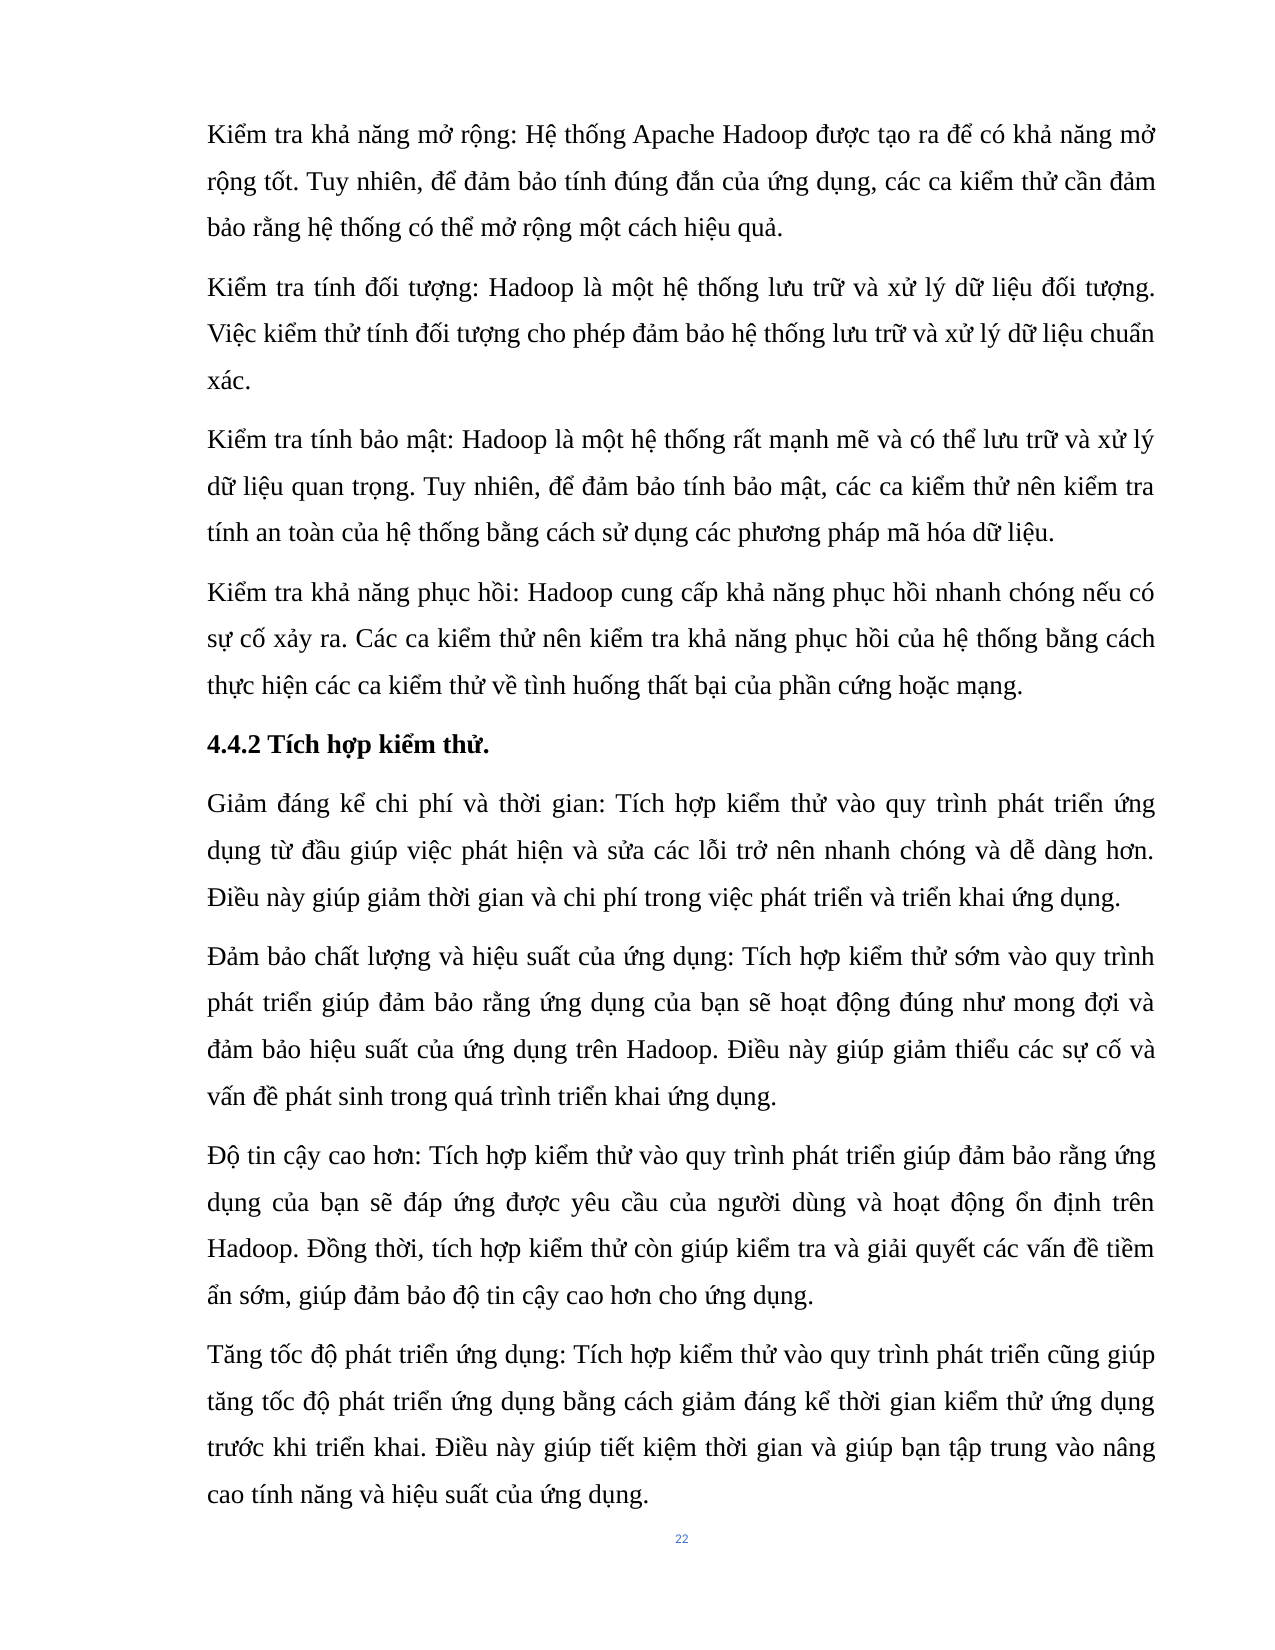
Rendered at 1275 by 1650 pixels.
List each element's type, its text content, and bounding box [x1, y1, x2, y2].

text Đảm bảo chất lượng và hiệu suất của ứng dụng: Tích hợp kiểm thử sớm vào quy trình phát triển giúp đảm bảo rằng ứng dụng của bạn sẽ hoạt động đúng như mong đợi và đảm bảo hiệu suất của ứng dụng trên Hadoop. Điều này giúp giảm thiểu các sự cố và vấn đề phát sinh trong quá trình triển khai ứng dụng. [207, 940, 1157, 1111]
text Kiểm tra tính đối tượng: Hadoop là một hệ thống lưu trữ và xử lý dữ liệu đối tượng. Việc kiểm thử tính đối tượng cho phép đảm bảo hệ thống lưu trữ và xử lý dữ liệu chuẩn xác. [207, 271, 1157, 395]
text Giảm đáng kể chi phí và thời gian: Tích hợp kiểm thử vào quy trình phát triển ứng dụng từ đầu giúp việc phát hiện và sửa các lỗi trở nên nhanh chóng và dễ dàng hơn. Điều này giúp giảm thời gian và chi phí trong việc phát triển và triển khai ứng dụng. [207, 787, 1157, 912]
text Tăng tốc độ phát triển ứng dụng: Tích hợp kiểm thử vào quy trình phát triển cũng giúp tăng tốc độ phát triển ứng dụng bằng cách giảm đáng kể thời gian kiểm thử ứng dụng trước khi triển khai. Điều này giúp tiết kiệm thời gian và giúp bạn tập trung vào nâng cao tính năng và hiệu suất của ứng dụng. [207, 1338, 1157, 1509]
text Kiểm tra khả năng phục hồi: Hadoop cung cấp khả năng phục hồi nhanh chóng nếu có sự cố xảy ra. Các ca kiểm thử nên kiểm tra khả năng phục hồi của hệ thống bằng cách thực hiện các ca kiểm thử về tình huống thất bại của phần cứng hoặc mạng. [207, 576, 1157, 700]
text Kiểm tra tính bảo mật: Hadoop là một hệ thống rất mạnh mẽ và có thể lưu trữ và xử lý dữ liệu quan trọng. Tuy nhiên, để đảm bảo tính bảo mật, các ca kiểm thử nên kiểm tra tính an toàn của hệ thống bằng cách sử dụng các phương pháp mã hóa dữ liệu. [207, 423, 1157, 548]
text Độ tin cậy cao hơn: Tích hợp kiểm thử vào quy trình phát triển giúp đảm bảo rằng ứng dụng của bạn sẽ đáp ứng được yêu cầu của người dùng và hoạt động ổn định trên Hadoop. Đồng thời, tích hợp kiểm thử còn giúp kiểm tra và giải quyết các vấn đề tiềm ẩn sớm, giúp đảm bảo độ tin cậy cao hơn cho ứng dụng. [207, 1139, 1157, 1310]
subtitle 4.4.2 Tích hợp kiểm thử. [207, 728, 1157, 759]
text Kiểm tra khả năng mở rộng: Hệ thống Apache Hadoop được tạo ra để có khả năng mở rộng tốt. Tuy nhiên, để đảm bảo tính đúng đắn của ứng dụng, các ca kiểm thử cần đảm bảo rằng hệ thống có thể mở rộng một cách hiệu quả. [207, 118, 1157, 243]
